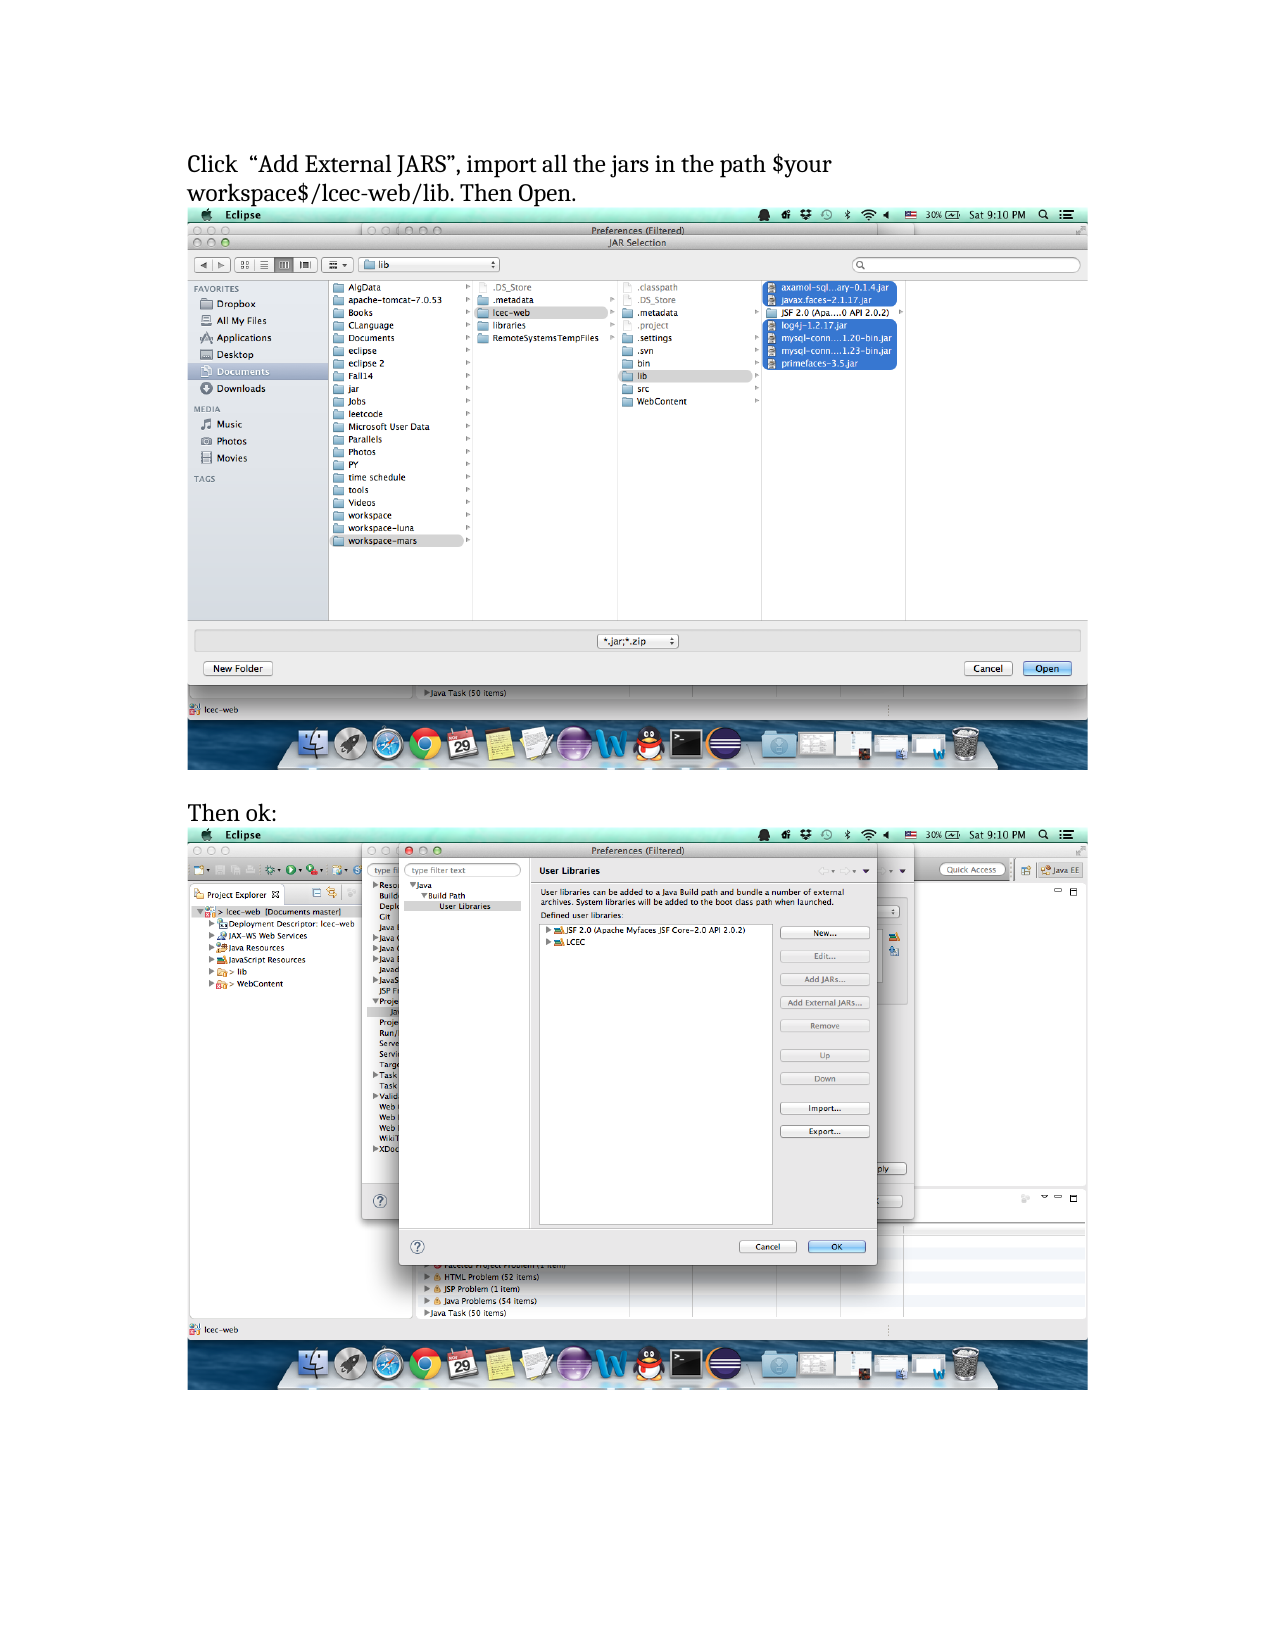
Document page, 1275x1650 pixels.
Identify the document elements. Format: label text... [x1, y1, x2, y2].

text Click “Add External JARS”, import all the jars in the path $your workspace$/lcec-web/lib. Then Open. [187, 150, 1087, 207]
picture [187, 827, 1088, 1390]
text Then ok: [187, 799, 1087, 827]
picture [187, 207, 1088, 770]
